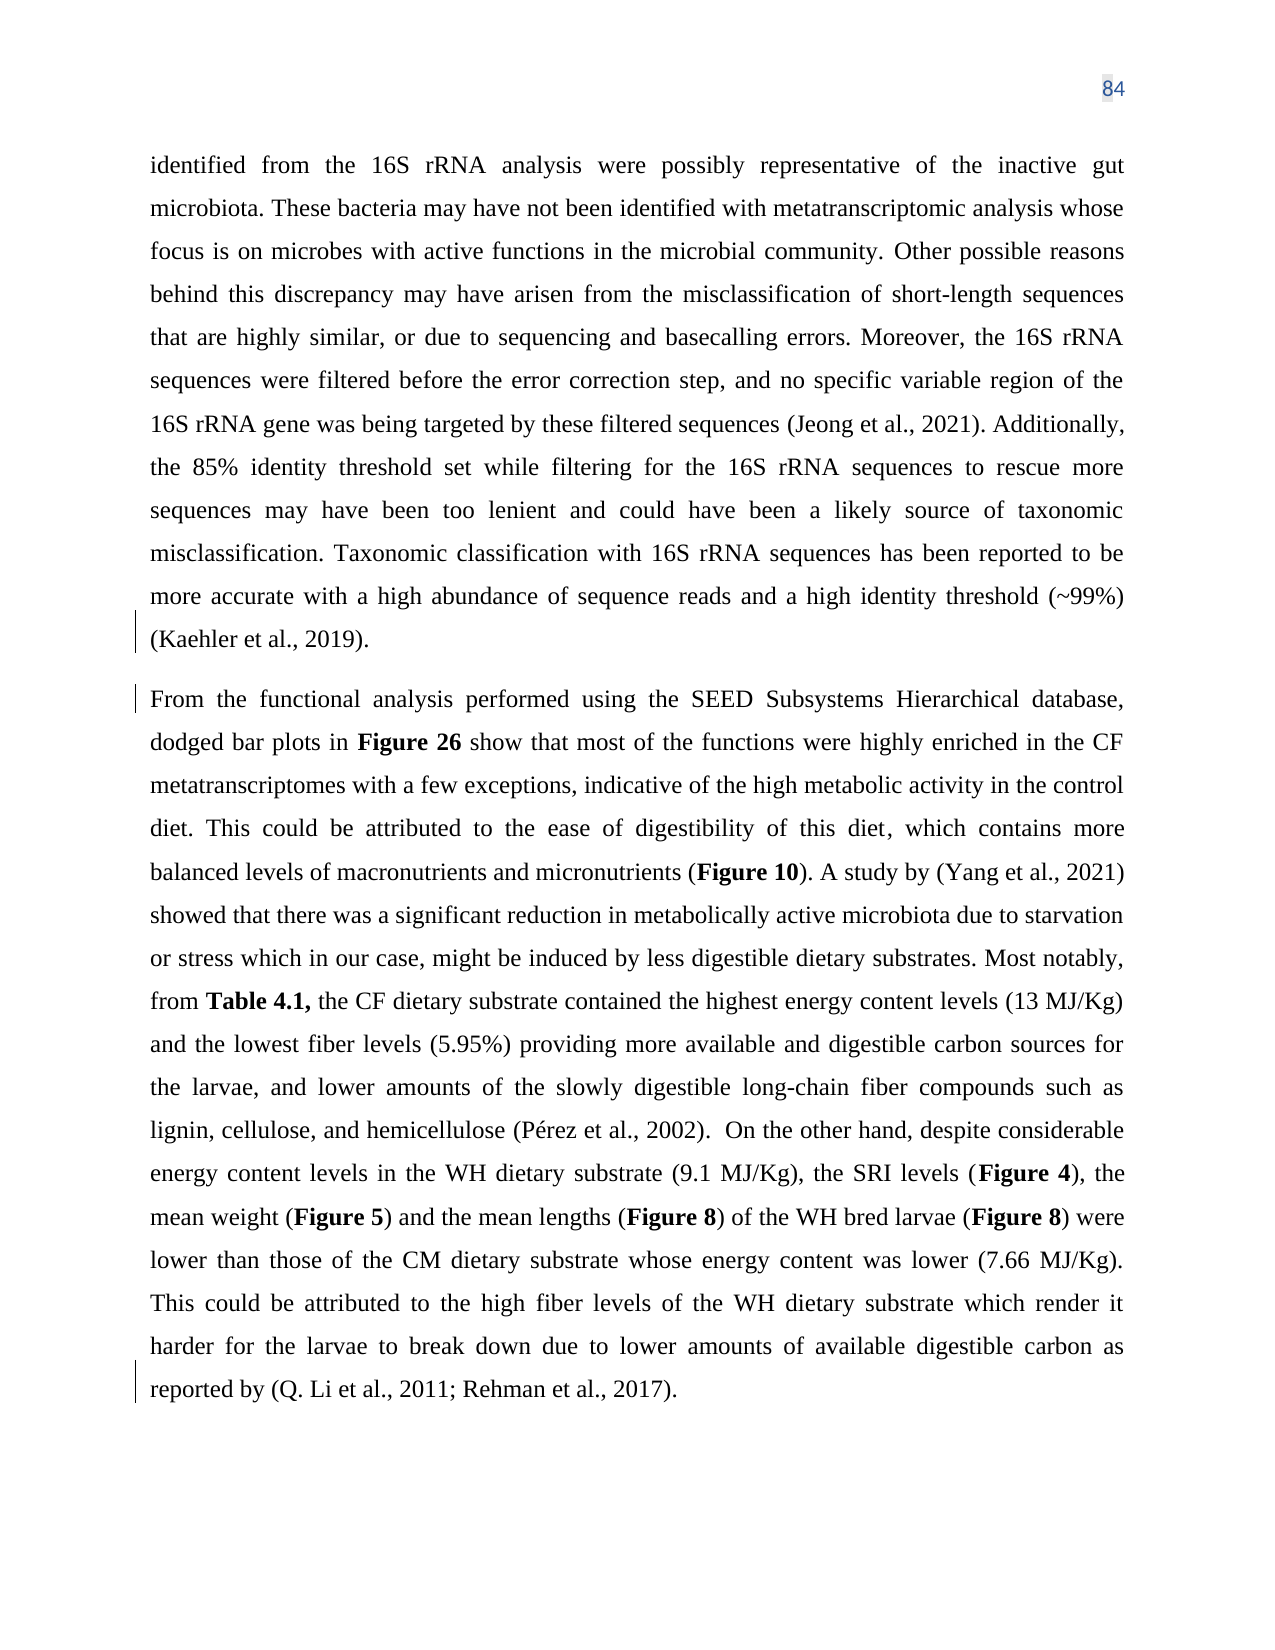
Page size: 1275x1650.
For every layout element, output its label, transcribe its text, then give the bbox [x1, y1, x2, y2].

text From the functional analysis performed using the SEED Subsystems Hierarchical database, dodged bar plots in Figure 26 show that most of the functions were highly enriched in the CF metatranscriptomes with a few exceptions, indicative of the high metabolic activity in the control diet. This could be attributed to the ease of digestibility of this diet, which contains more balanced levels of macronutrients and micronutrients (Figure 10). A study by (Yang et al., 2021) showed that there was a significant reduction in metabolically active microbiota due to starvation or stress which in our case, might be induced by less digestible dietary substrates. Most notably, from Table 4.1, the CF dietary substrate contained the highest energy content levels (13 MJ/Kg) and the lowest fiber levels (5.95%) providing more available and digestible carbon sources for the larvae, and lower amounts of the slowly digestible long-chain fiber compounds such as lignin, cellulose, and hemicellulose (Pérez et al., 2002). On the other hand, despite considerable energy content levels in the WH dietary substrate (9.1 MJ/Kg), the SRI levels (Figure 4), the mean weight (Figure 5) and the mean lengths (Figure 8) of the WH bred larvae (Figure 8) were lower than those of the CM dietary substrate whose energy content was lower (7.66 MJ/Kg). This could be attributed to the high fiber levels of the WH dietary substrate which render it harder for the larvae to break down due to lower amounts of available digestible carbon as reported by (Q. Li et al., 2011; Rehman et al., 2017). [150, 684, 1125, 1403]
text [150, 150, 1125, 653]
